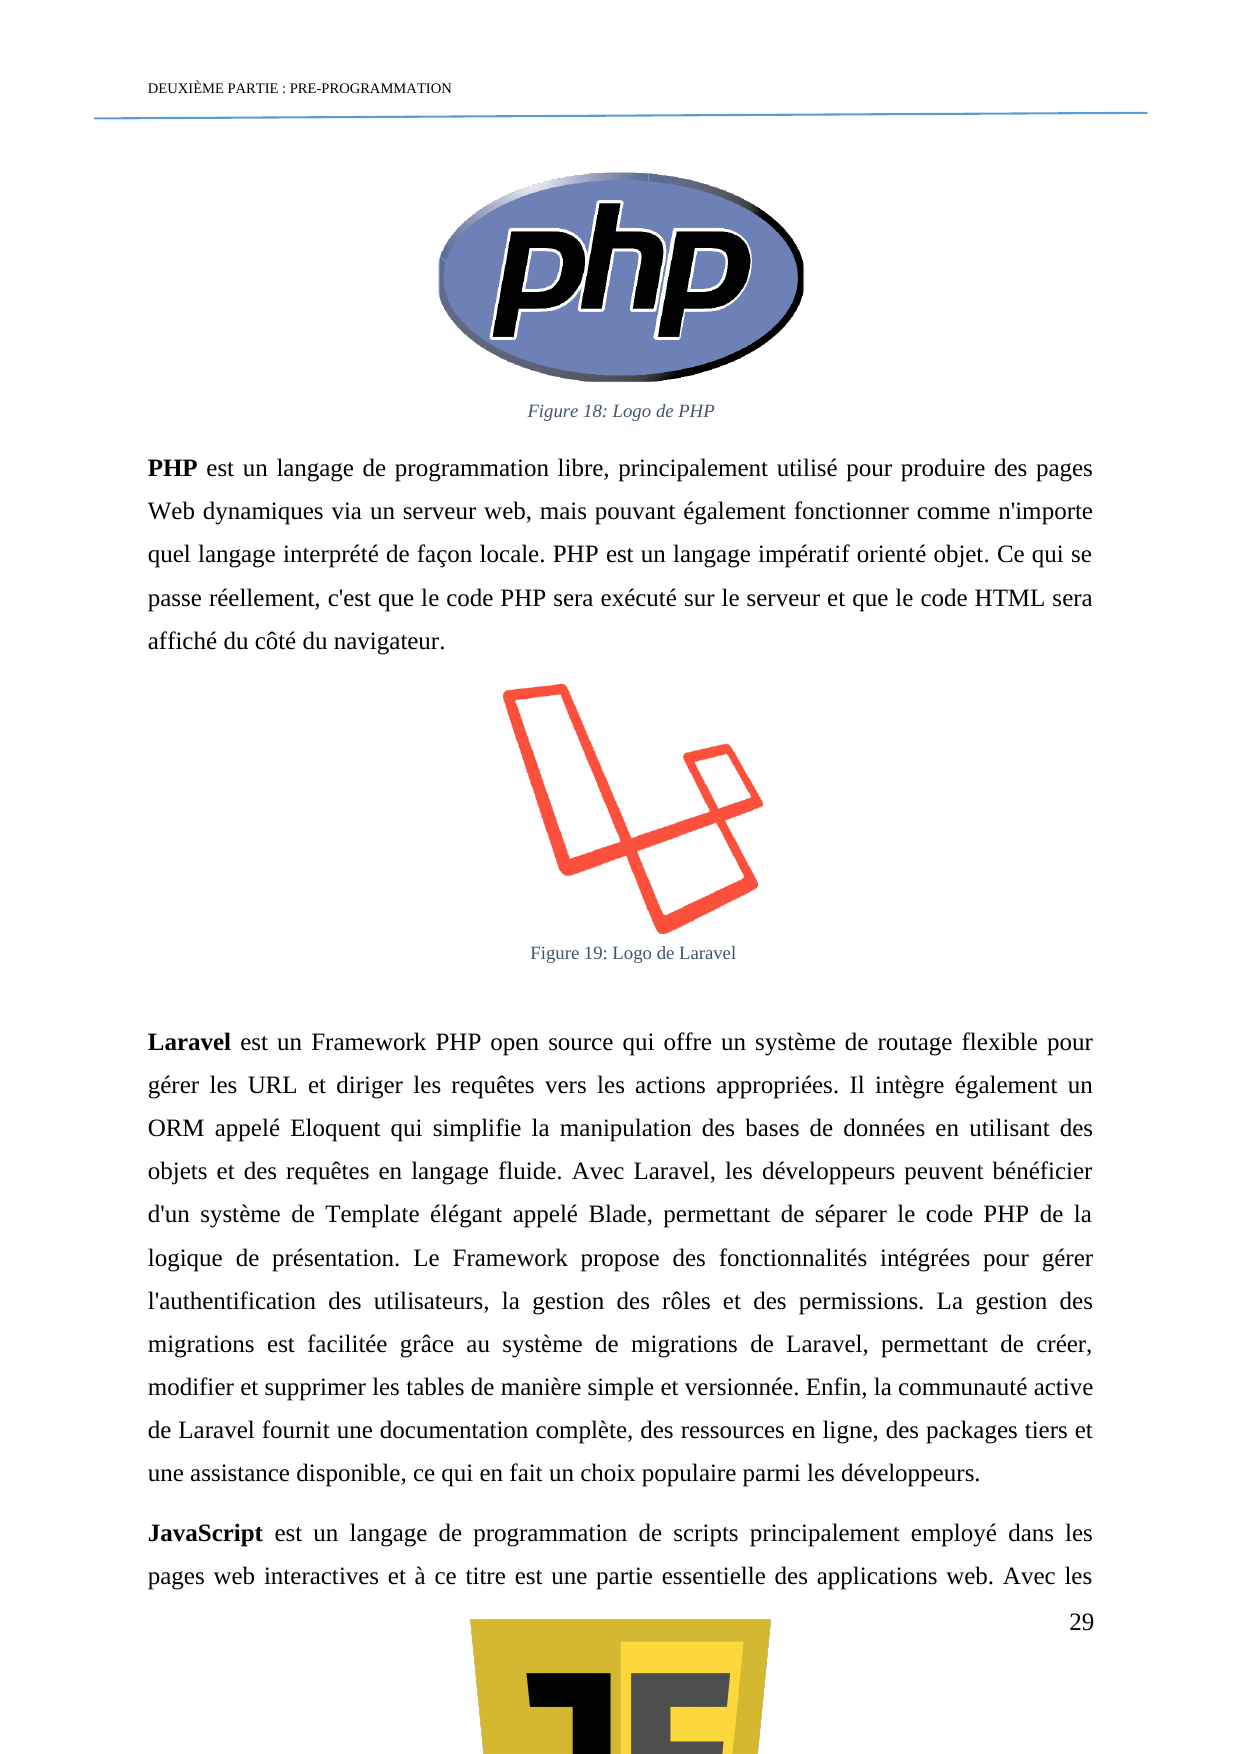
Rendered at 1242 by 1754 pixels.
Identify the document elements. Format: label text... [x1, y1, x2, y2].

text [148, 1518, 1094, 1590]
picture [503, 684, 763, 934]
text Laravel est un Framework PHP open source qui offre un système de routage flexible pour gérer les URL et diriger les requêtes vers les actions appropriées. Il intègre également un ORM appelé Eloquent qui simplifie la manipulation des bases de données en utilisant des objets et des requêtes en langage fluide. Avec Laravel, les développeurs peuvent bénéficier d'un système de Template élégant appelé Blade, permettant de séparer le code PHP de la logique de présentation. Le Framework propose des fonctionnalités intégrées pour gérer l'authentification des utilisateurs, la gestion des rôles et des permissions. La gestion des migrations est facilitée grâce au système de migrations de Laravel, permettant de créer, modifier et supprimer les tables de manière simple et versionnée. Enfin, la communauté active de Laravel fournit une documentation complète, des ressources en ligne, des packages tiers et une assistance disponible, ce qui en fait un choix populaire parmi les développeurs. [148, 686, 1094, 1487]
text PHP est un langage de programmation libre, principalement utilisé pour produire des pages Web dynamiques via un serveur web, mais pouvant également fonctionner comme n'importe quel langage interprété de façon locale. PHP est un langage impératif orienté objet. Ce qui se passe réellement, c'est que le code PHP sera exécuté sur le serveur et que le code HTML sera affiché du côté du navigateur. [148, 151, 1094, 654]
picture [427, 154, 814, 393]
picture [470, 1619, 771, 1754]
